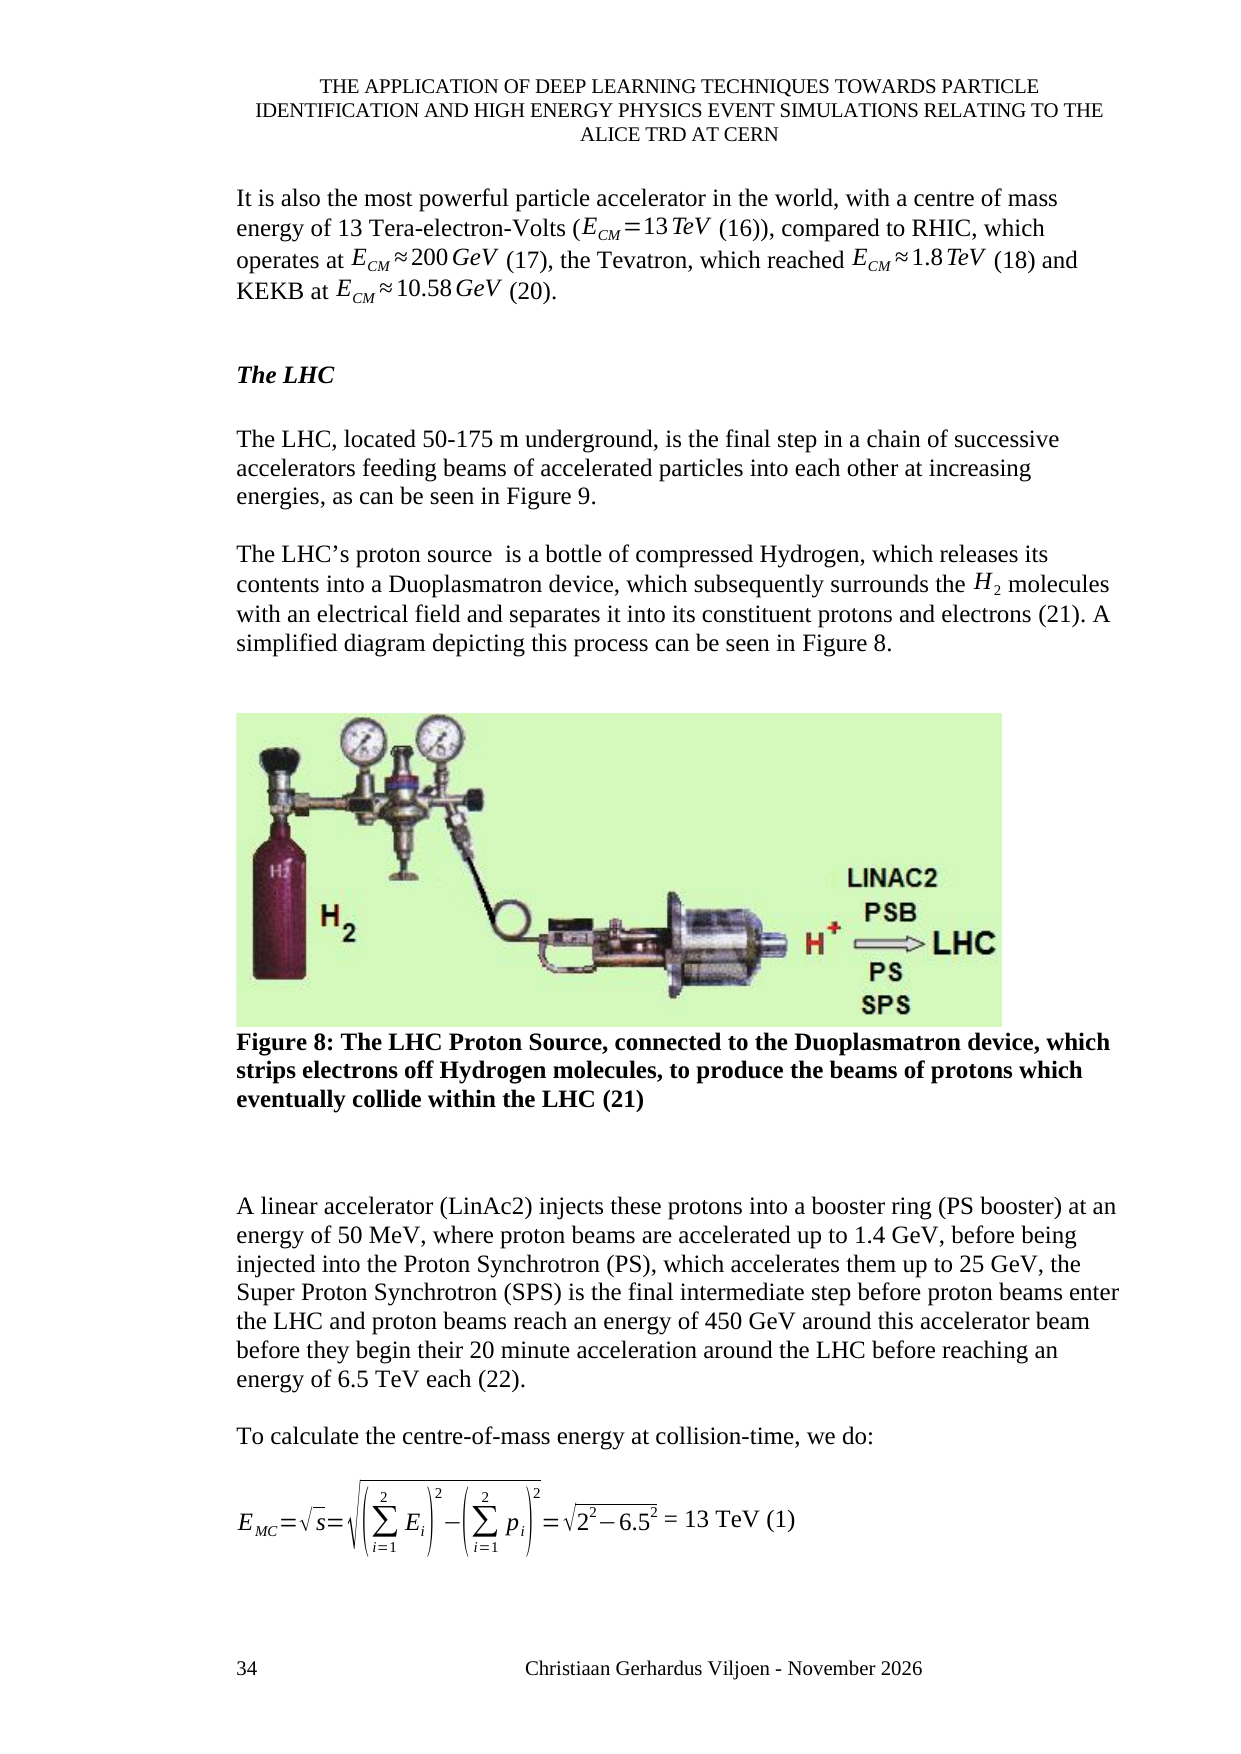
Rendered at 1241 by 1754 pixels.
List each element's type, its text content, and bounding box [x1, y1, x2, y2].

text A linear accelerator (LinAc2) injects these protons into a booster ring (PS booster) at an energy of 50 MeV, where proton beams are accelerated up to 1.4 GeV, before being injected into the Proton Synchrotron (PS), which accelerates them up to 25 GeV, the Super Proton Synchrotron (SPS) is the final intermediate step before proton beams enter the LHC and proton beams reach an energy of 450 GeV around this accelerator beam before they begin their 20 minute acceleration around the LHC before reaching an energy of 6.5 TeV each . [236, 1191, 1122, 1392]
text = 13 TeV [236, 1479, 1122, 1559]
picture [236, 713, 1002, 1027]
text Figure 8: The LHC Proton Source, connected to the Duoplasmatron device, which strips electrons off Hydrogen molecules, to produce the beams of protons which eventually collide within the LHC [236, 1027, 1122, 1113]
text The LHC, located 50-175 m underground, is the final step in a chain of successive accelerators feeding beams of accelerated particles into each other at increasing energies, as can be seen in Figure 9. [236, 424, 1122, 510]
subtitle The LHC [236, 360, 1122, 389]
text It is also the most powerful particle accelerator in the world, with a centre of mass energy of 13 Tera-electron-Volts ( ), compared to RHIC, which operates at , the Tevatron, which reached and KEKB at . [236, 183, 1122, 306]
text The LHC’s proton source is a bottle of compressed Hydrogen, which releases its contents into a Duoplasmatron device, which subsequently surrounds the molecules with an electrical field and separates it into its constituent protons and electrons . A simplified diagram depicting this process can be seen in Figure 8. [236, 539, 1122, 656]
text To calculate the centre-of-mass energy at collision-time, we do: [236, 1421, 1122, 1450]
